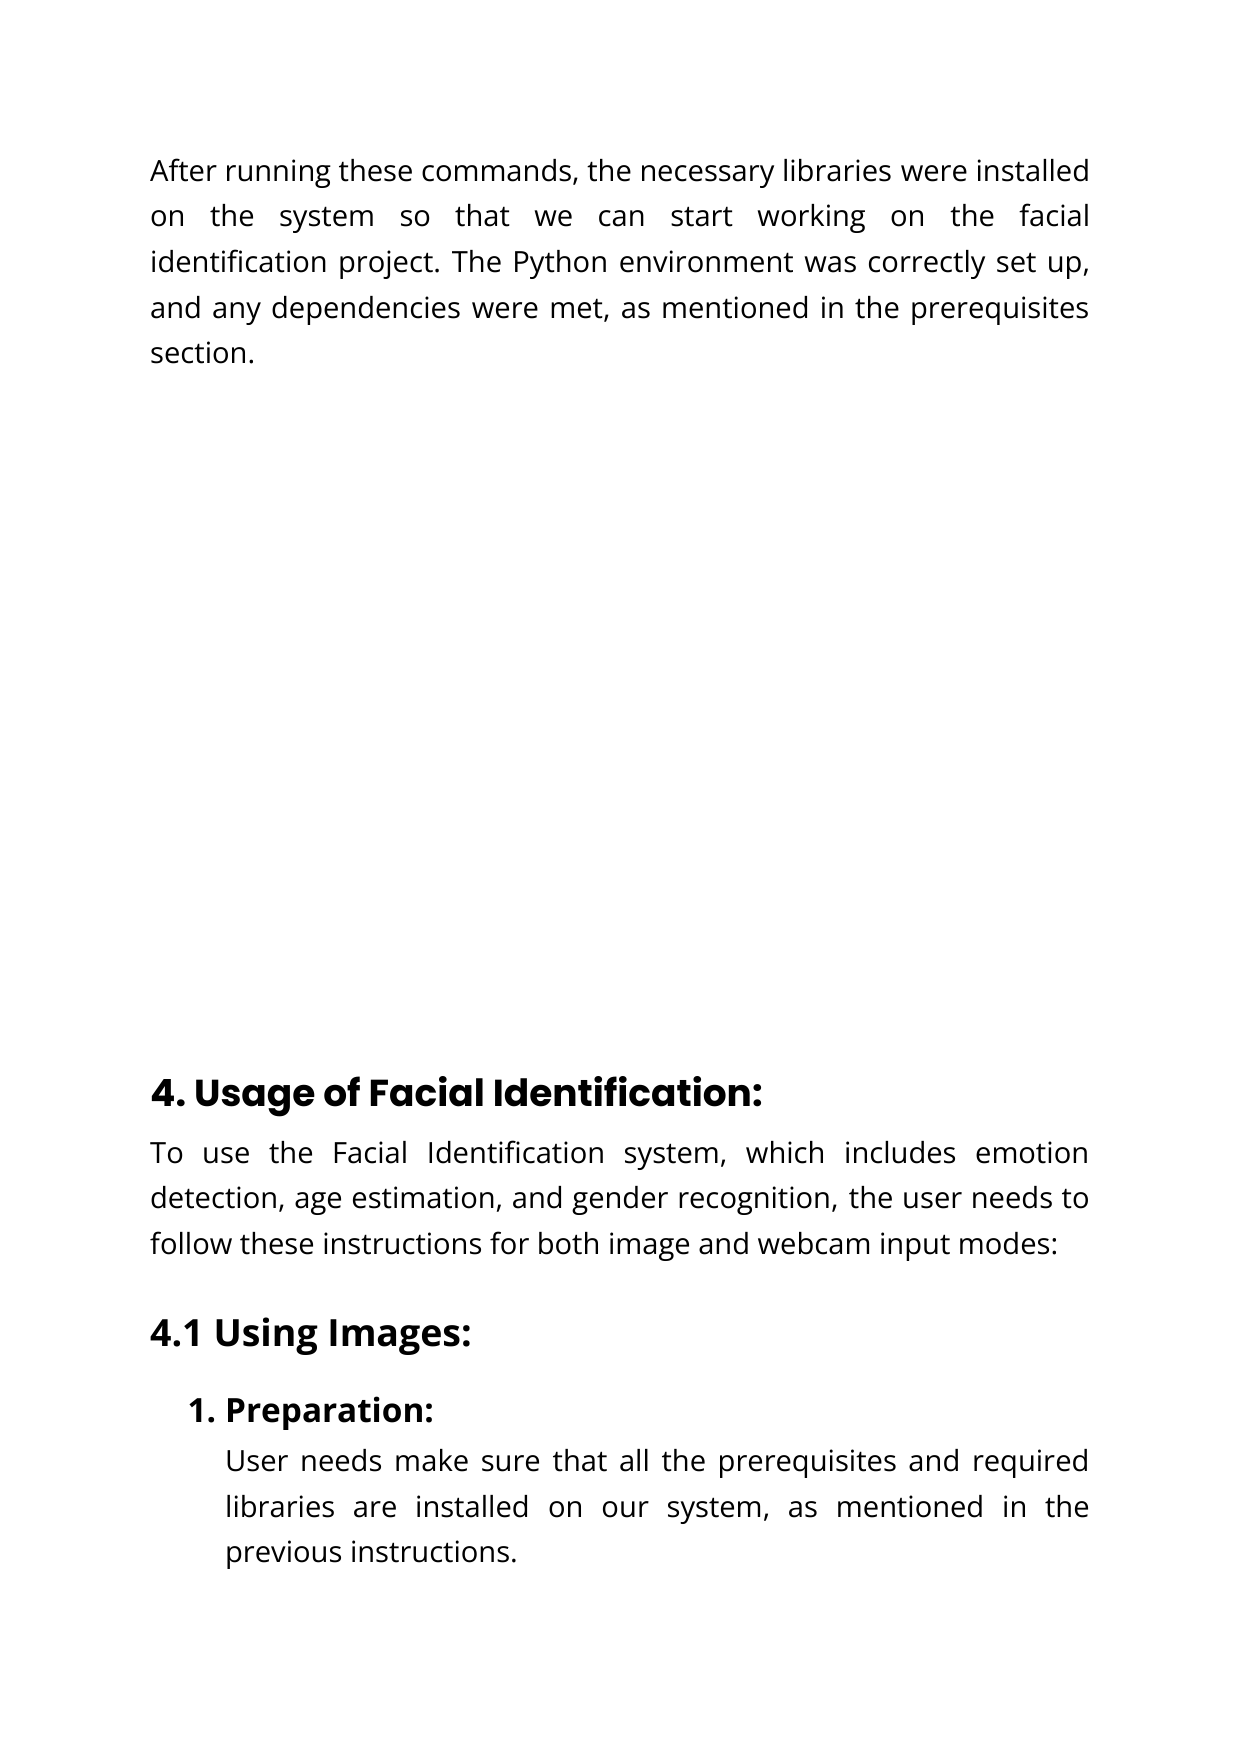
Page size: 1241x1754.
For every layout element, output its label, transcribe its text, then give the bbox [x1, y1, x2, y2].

text After running these commands, the necessary libraries were installed on the system so that we can start working on the facial identification project. The Python environment was correctly set up, and any dependencies were met, as mentioned in the prerequisites section. [150, 150, 1090, 372]
text User needs make sure that all the prerequisites and required libraries are installed on our system, as mentioned in the previous instructions. [225, 1440, 1090, 1571]
text To use the Facial Identification system, which includes emotion detection, age estimation, and gender recognition, the user needs to follow these instructions for both image and webcam input modes: [150, 1132, 1090, 1263]
subtitle Preparation: [187, 1386, 1090, 1432]
subtitle 4. Usage of Facial Identification: [150, 1063, 1090, 1119]
subtitle 4.1 Using Images: [150, 1306, 1090, 1357]
